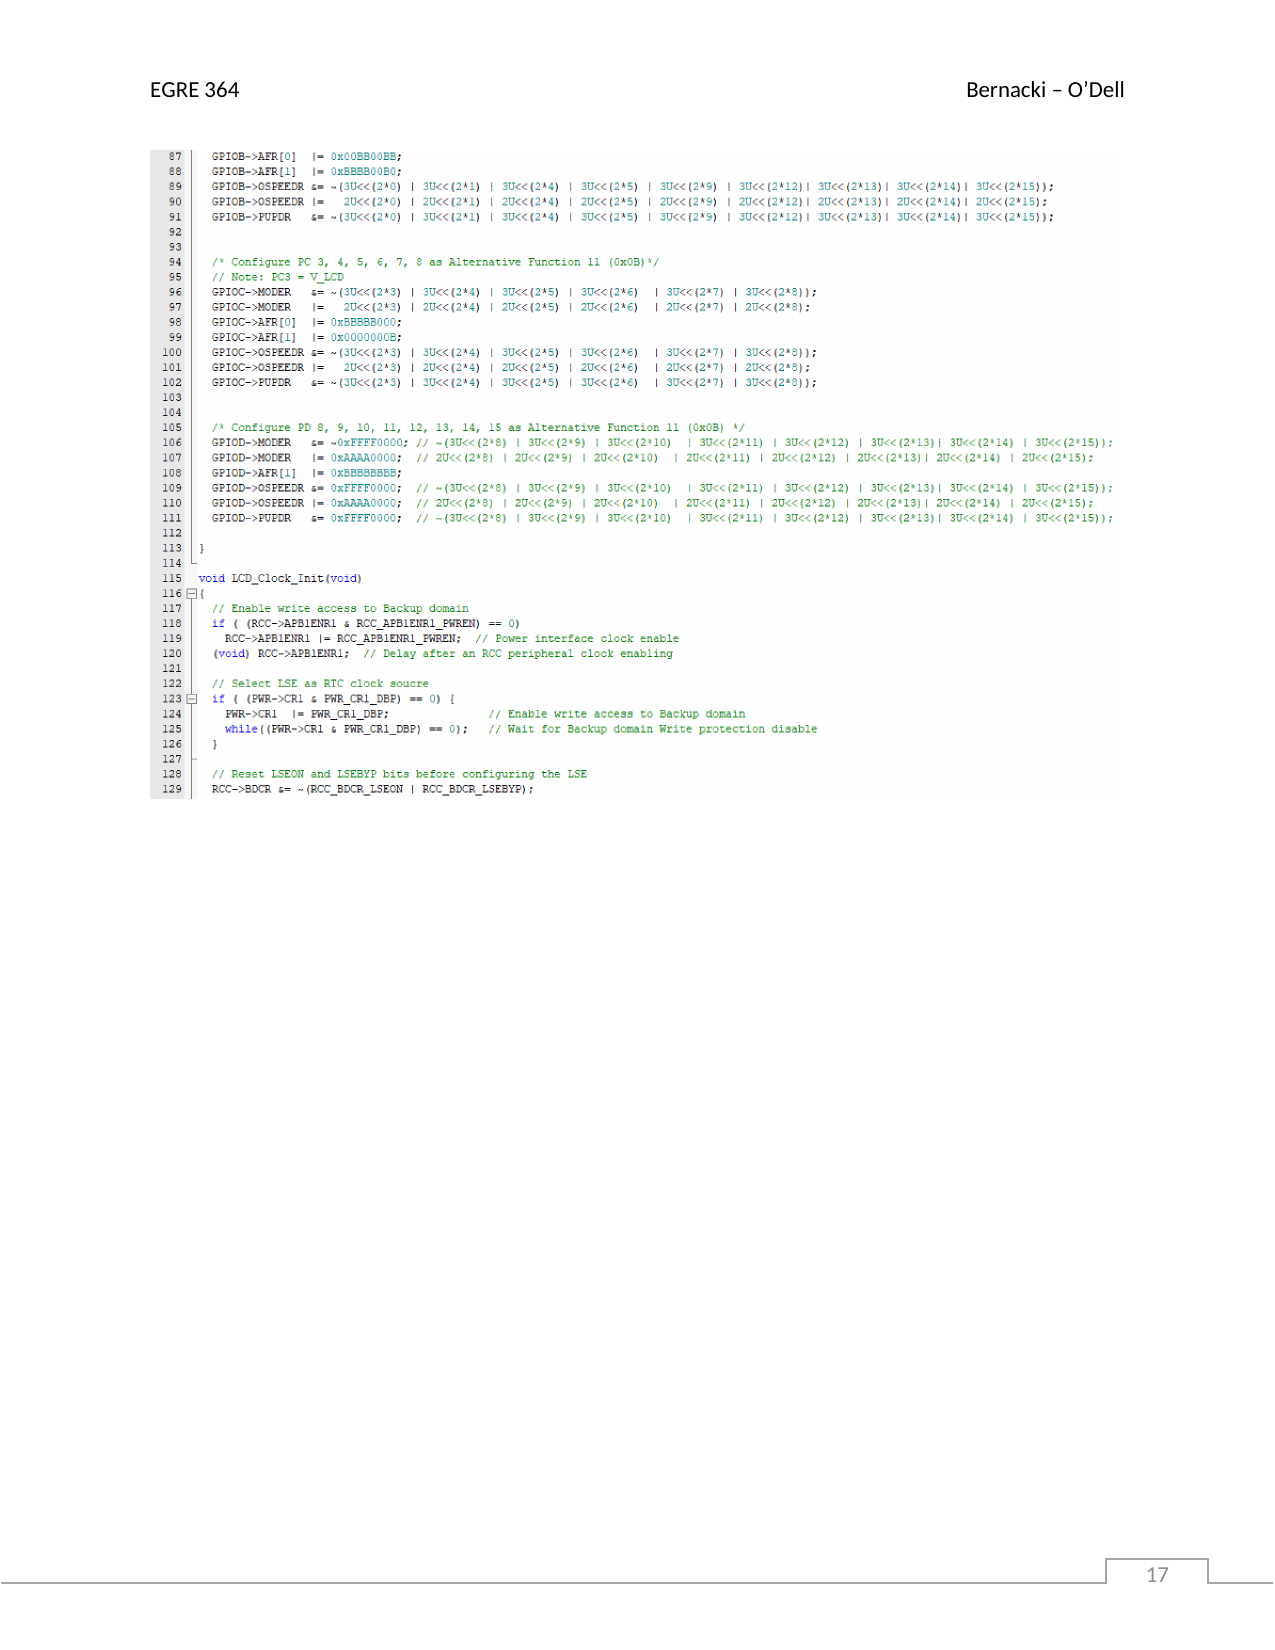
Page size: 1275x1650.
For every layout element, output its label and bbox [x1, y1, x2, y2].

picture [150, 150, 1125, 799]
